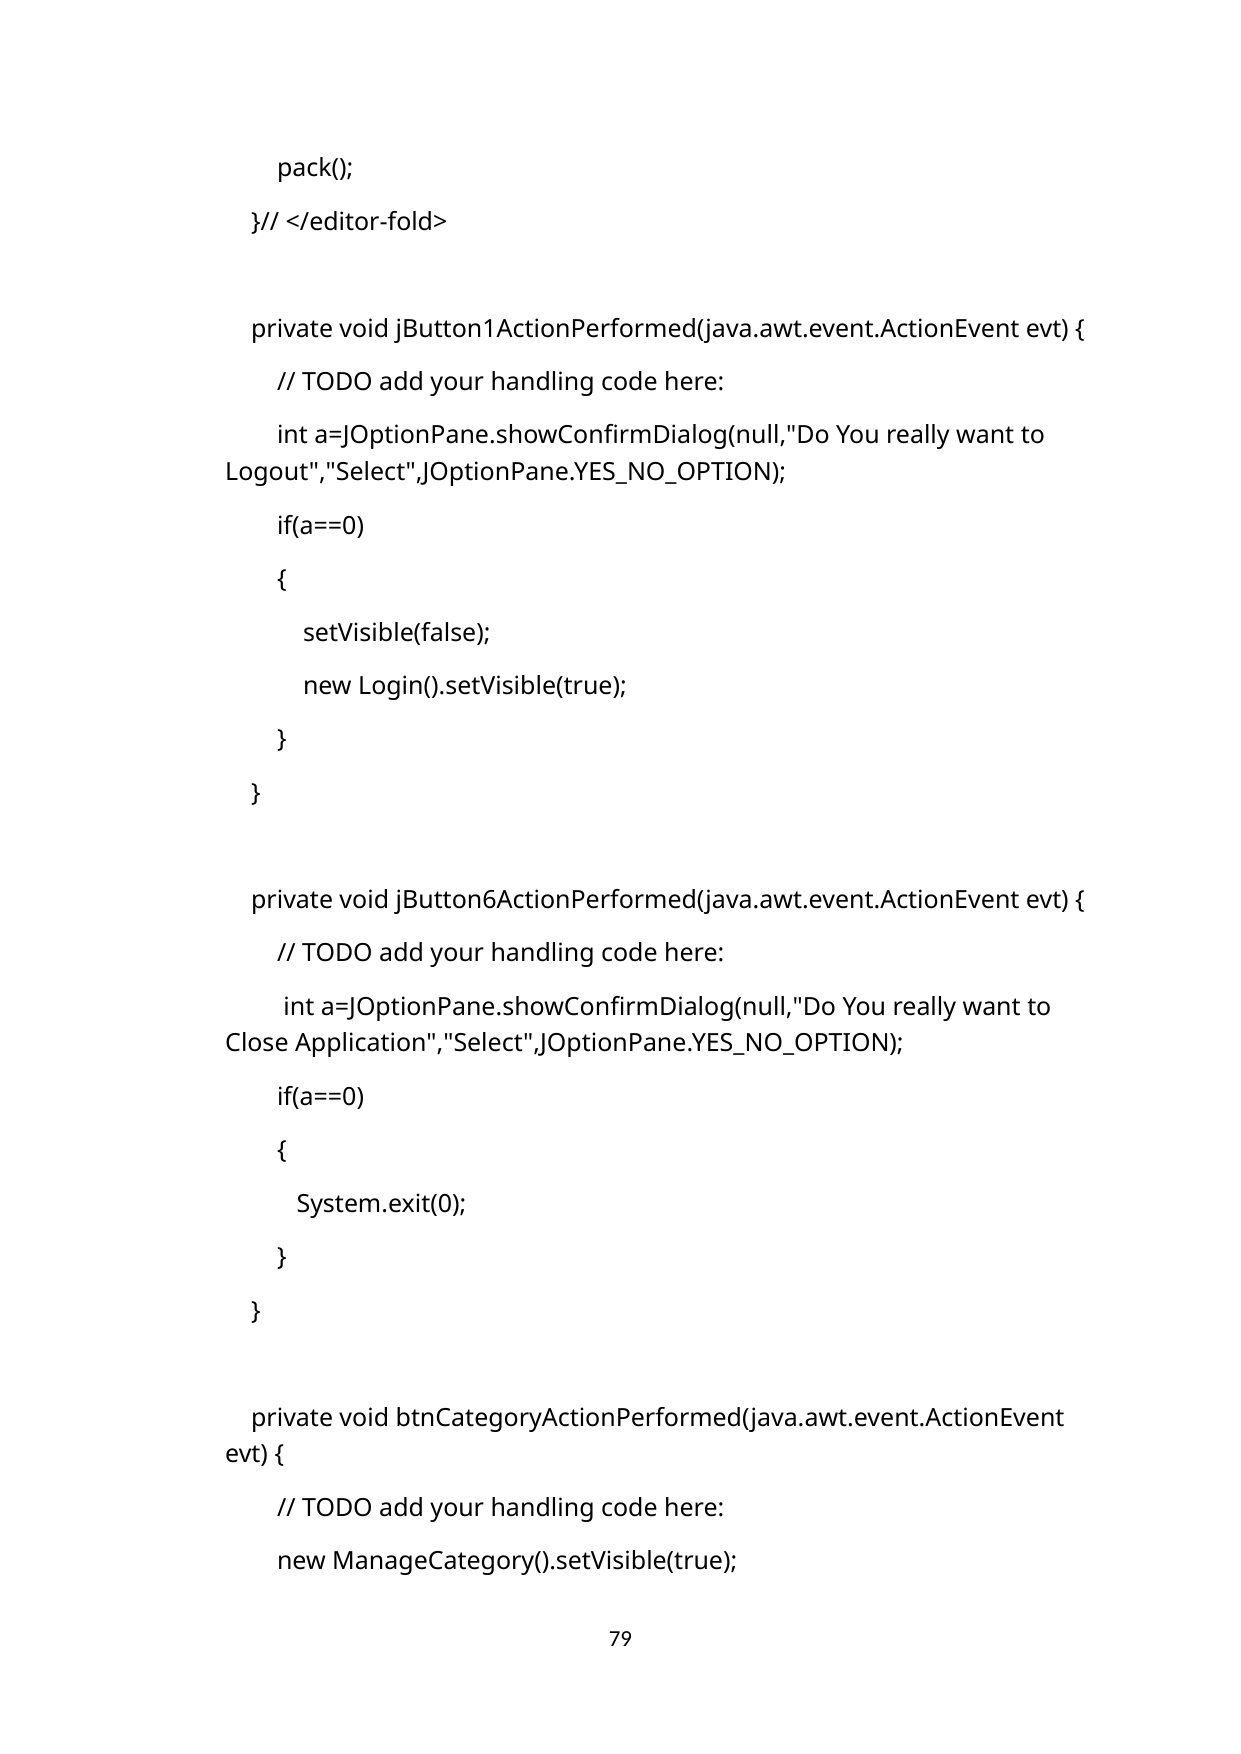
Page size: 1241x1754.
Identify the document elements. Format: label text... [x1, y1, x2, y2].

text private void jButton6ActionPerformed(java.awt.event.ActionEvent evt) { [225, 881, 1090, 916]
text } [225, 1239, 1090, 1273]
text }// </editor-fold> [225, 203, 1090, 237]
text } [225, 721, 1090, 755]
text // TODO add your handling code here: [225, 364, 1090, 398]
text new Login().setVisible(true); [225, 668, 1090, 702]
text // TODO add your handling code here: [225, 935, 1090, 969]
text if(a==0) [225, 507, 1090, 541]
text private void jButton1ActionPerformed(java.awt.event.ActionEvent evt) { [225, 310, 1090, 344]
text } [225, 774, 1090, 809]
text pack(); [225, 150, 1090, 184]
text if(a==0) [225, 1078, 1090, 1113]
text int a=JOptionPane.showConfirmDialog(null,"Do You really want to Close Application","Select",JOptionPane.YES_NO_OPTION); [225, 988, 1090, 1059]
text { [225, 1132, 1090, 1166]
text // TODO add your handling code here: [225, 1489, 1090, 1523]
text private void btnCategoryActionPerformed(java.awt.event.ActionEvent evt) { [225, 1399, 1090, 1470]
text System.exit(0); [225, 1185, 1090, 1219]
text int a=JOptionPane.showConfirmDialog(null,"Do You really want to Logout","Select",JOptionPane.YES_NO_OPTION); [225, 417, 1090, 488]
text { [225, 561, 1090, 595]
text new ManageCategory().setVisible(true); [225, 1543, 1090, 1577]
text } [225, 1292, 1090, 1326]
text setVisible(false); [225, 614, 1090, 648]
